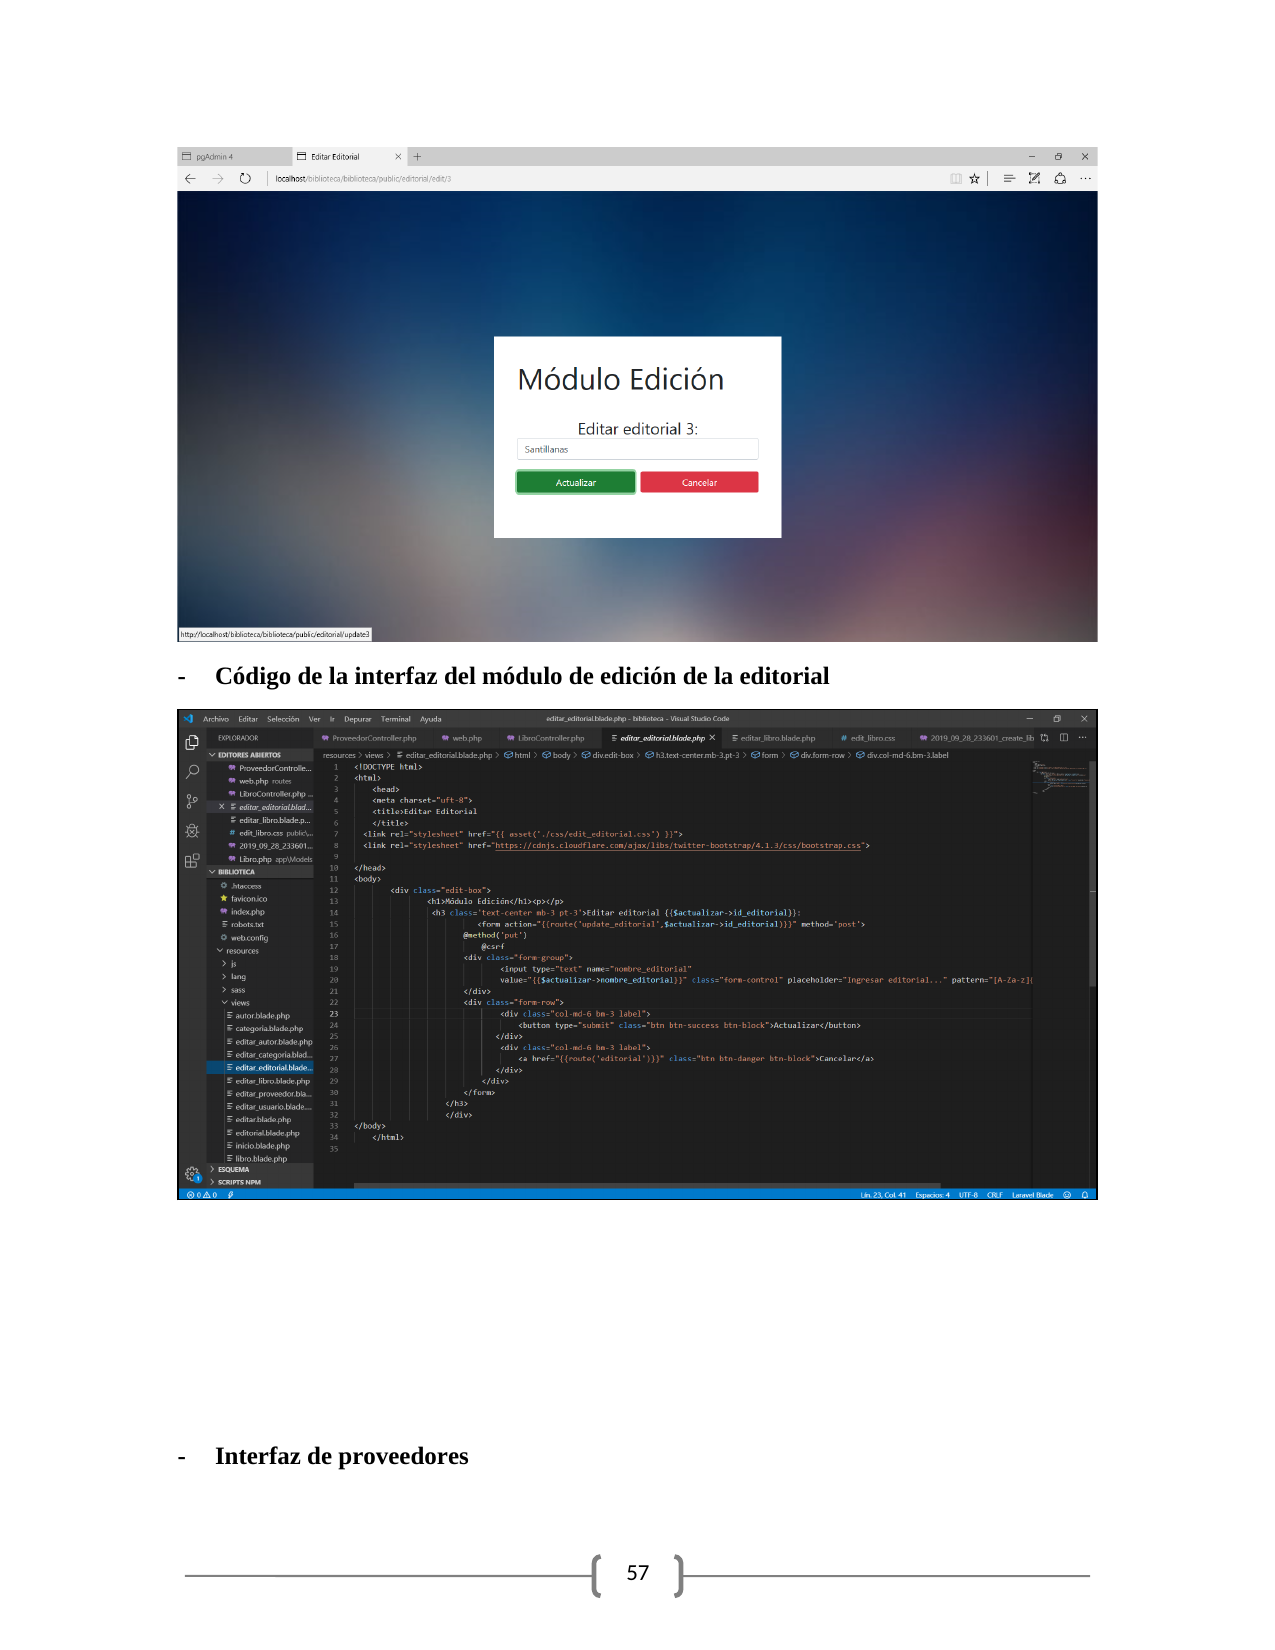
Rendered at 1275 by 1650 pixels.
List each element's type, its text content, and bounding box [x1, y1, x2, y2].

picture [177, 147, 1098, 642]
picture [179, 710, 1096, 1199]
list Código de la interfaz del módulo de edición de la editorial [177, 661, 1098, 689]
list Interfaz de proveedores [177, 1441, 1098, 1470]
